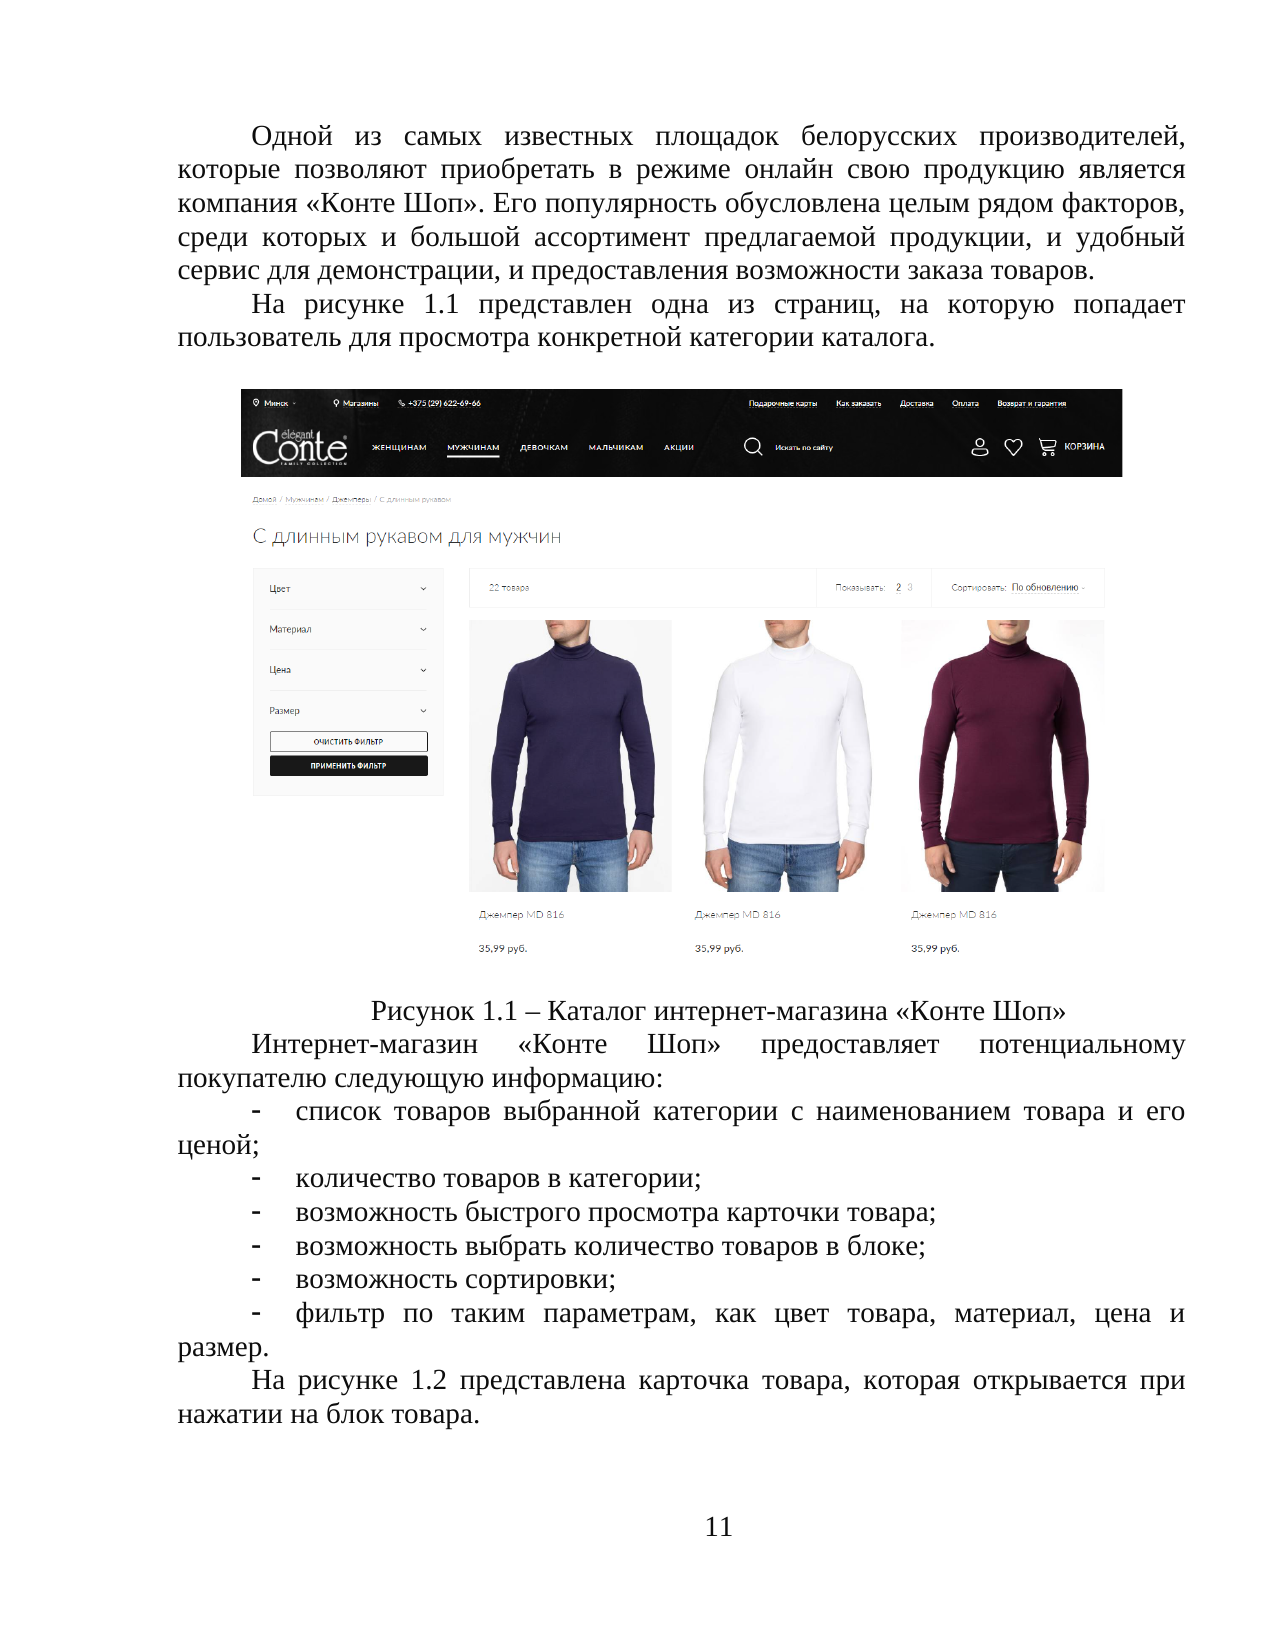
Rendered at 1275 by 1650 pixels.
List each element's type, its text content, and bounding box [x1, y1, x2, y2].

picture [241, 386, 1123, 960]
text На рисунке 1.1 представлен одна из страниц, на которую попадает пользователь для просмотра конкретной категории каталога. [177, 286, 1186, 353]
list фильтр по таким параметрам, как цвет товара, материал, цена и размер. [177, 1295, 1186, 1362]
list список товаров выбранной категории с наименованием товара и его ценой; [177, 1093, 1186, 1161]
list возможность быстрого просмотра карточки товара; [177, 1194, 1186, 1228]
list возможность выбрать количество товаров в блоке; [177, 1228, 1186, 1262]
text Интернет-магазин «Конте Шоп» предоставляет потенциальному покупателю следующую информацию: [177, 1026, 1186, 1093]
list возможность сортировки; [177, 1262, 1186, 1295]
text Одной из самых известных площадок белорусских производителей, которые позволяют приобретать в режиме онлайн свою продукцию является компания «Конте Шоп». Его популярность обусловлена целым рядом факторов, среди которых и большой ассортимент предлагаемой продукции, и удобный сервис для демонстрации, и предоставления возможности заказа товаров. [177, 118, 1186, 286]
text Рисунок 1.1 – Каталог интернет-магазина «Конте Шоп» [177, 993, 1186, 1026]
list количество товаров в категории; [177, 1161, 1186, 1194]
text На рисунке 1.2 представлена карточка товара, которая открывается при нажатии на блок товара. [177, 1362, 1186, 1429]
